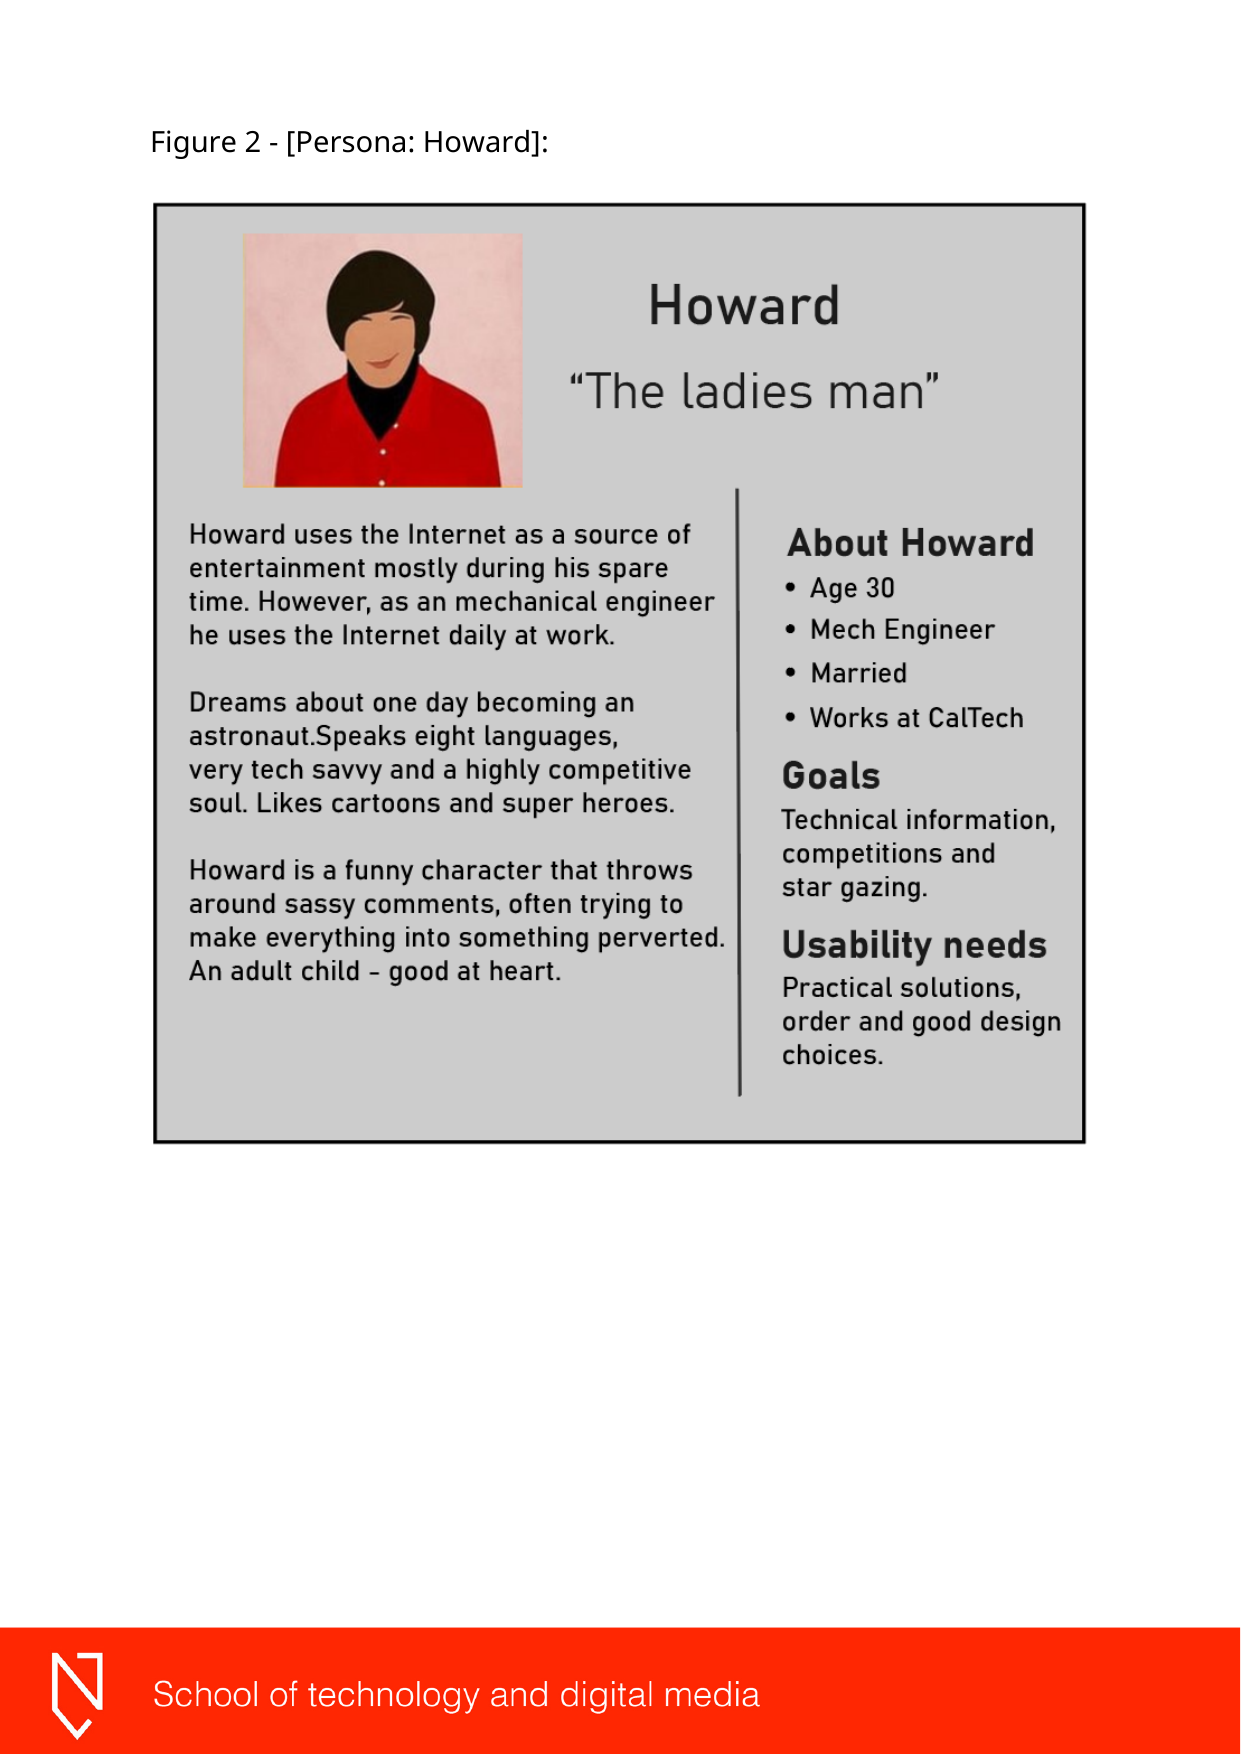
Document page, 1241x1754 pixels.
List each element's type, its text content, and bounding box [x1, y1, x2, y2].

text Figure 2 - [Persona: Howard]: [150, 121, 1090, 161]
picture [150, 200, 1090, 1147]
picture [0, 1618, 1241, 1754]
